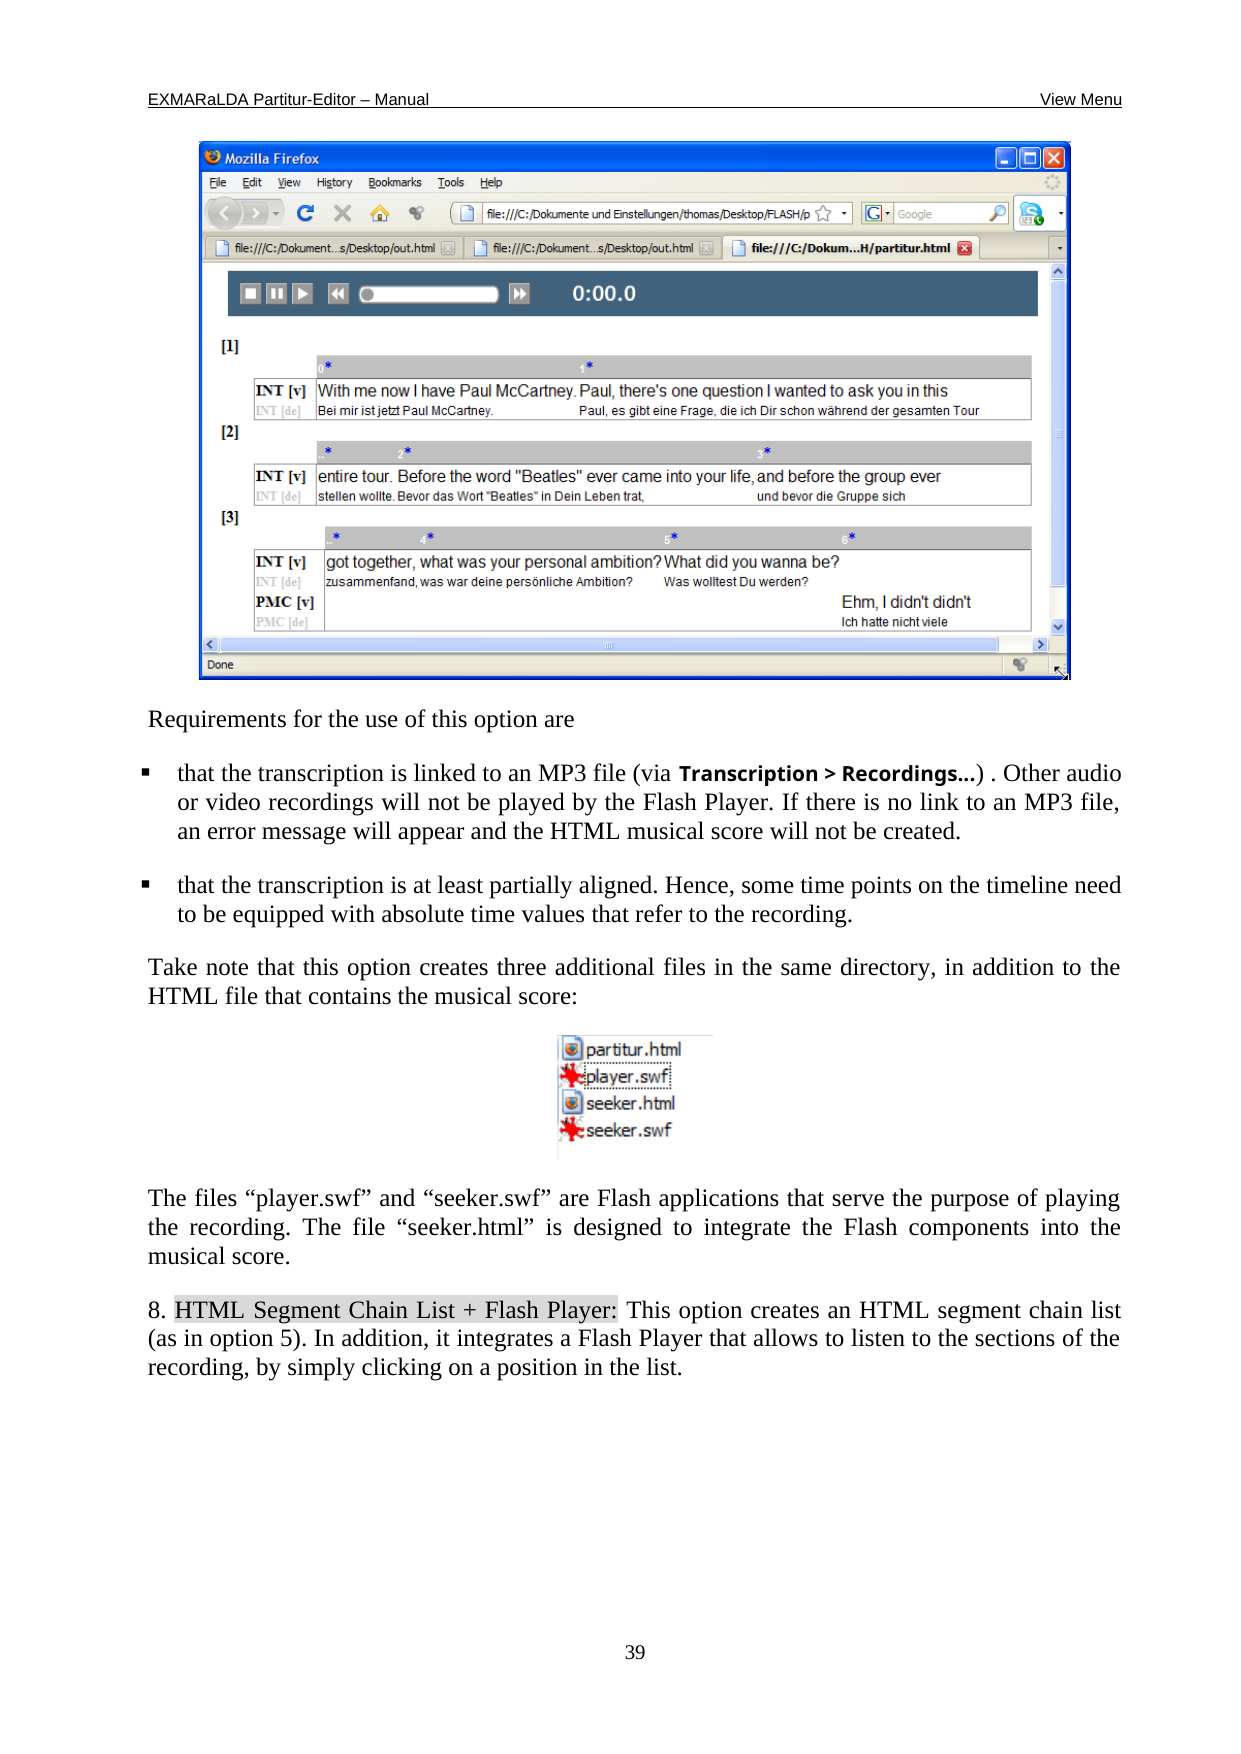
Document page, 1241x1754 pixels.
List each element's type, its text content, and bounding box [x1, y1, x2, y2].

text that the transcription is at least partially aligned. Hence, some time points on the timeline need to be equipped with absolute time values that refer to the recording. [139, 870, 1122, 927]
text The files “player.swf” and “seeker.swf” are Flash applications that serve the purpose of playing the recording. The file “seeker.html” is designed to integrate the Flash components into the musical score. [148, 1183, 1122, 1270]
text Requirements for the use of this option are [148, 704, 1122, 733]
picture [556, 1035, 713, 1159]
text 8. HTML Segment Chain List + Flash Player: This option creates an HTML segment chain list (as in option 5). In addition, it integrates a Flash Player that allows to listen to the sections of the recording, by simply clicking on a position in the list. [148, 1295, 1122, 1381]
text Take note that this option creates three additional files in the same directory, in addition to the HTML file that contains the musical score: [148, 952, 1122, 1010]
text that the transcription is linked to an MP3 file (via Transcription > Recordings...) . Other audio or video recordings will not be played by the Flash Player. If there is no link to an MP3 file, an error message will appear and the HTML musical score will not be created. [139, 758, 1122, 845]
picture [198, 141, 1071, 680]
